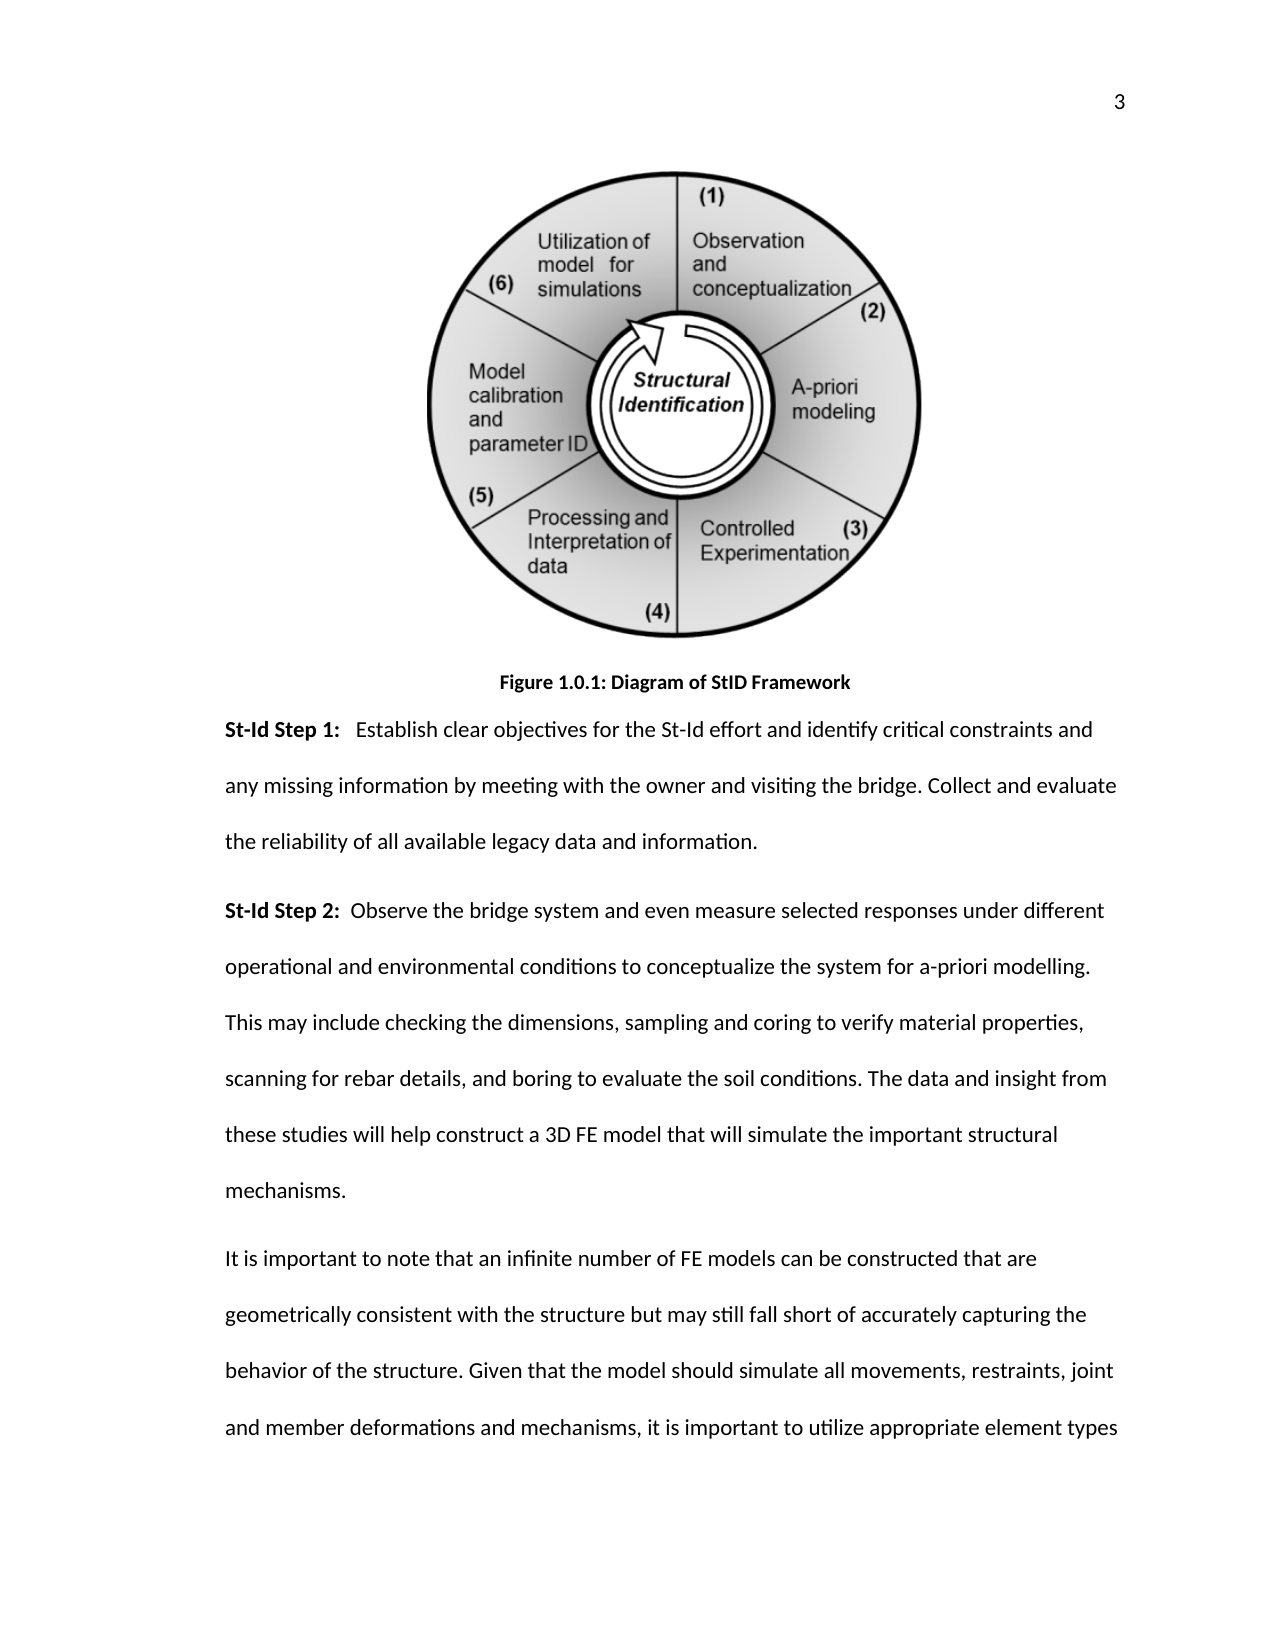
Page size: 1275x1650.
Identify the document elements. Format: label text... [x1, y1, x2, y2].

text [225, 1244, 1125, 1441]
text Figure 1.0.1: Diagram of StID Framework [225, 669, 1125, 694]
text St-Id Step 1: Establish clear objectives for the St-Id effort and identify critical constraints and any missing information by meeting with the owner and visiting the bridge. Collect and evaluate the reliability of all available legacy data and information. [225, 715, 1125, 855]
text St-Id Step 2: Observe the bridge system and even measure selected responses under different operational and environmental conditions to conceptualize the system for a-priori modelling. This may include checking the dimensions, sampling and coring to verify material properties, scanning for rebar details, and boring to evaluate the soil conditions. The data and insight from these studies will help construct a 3D FE model that will simulate the important structural mechanisms. [225, 896, 1125, 1204]
